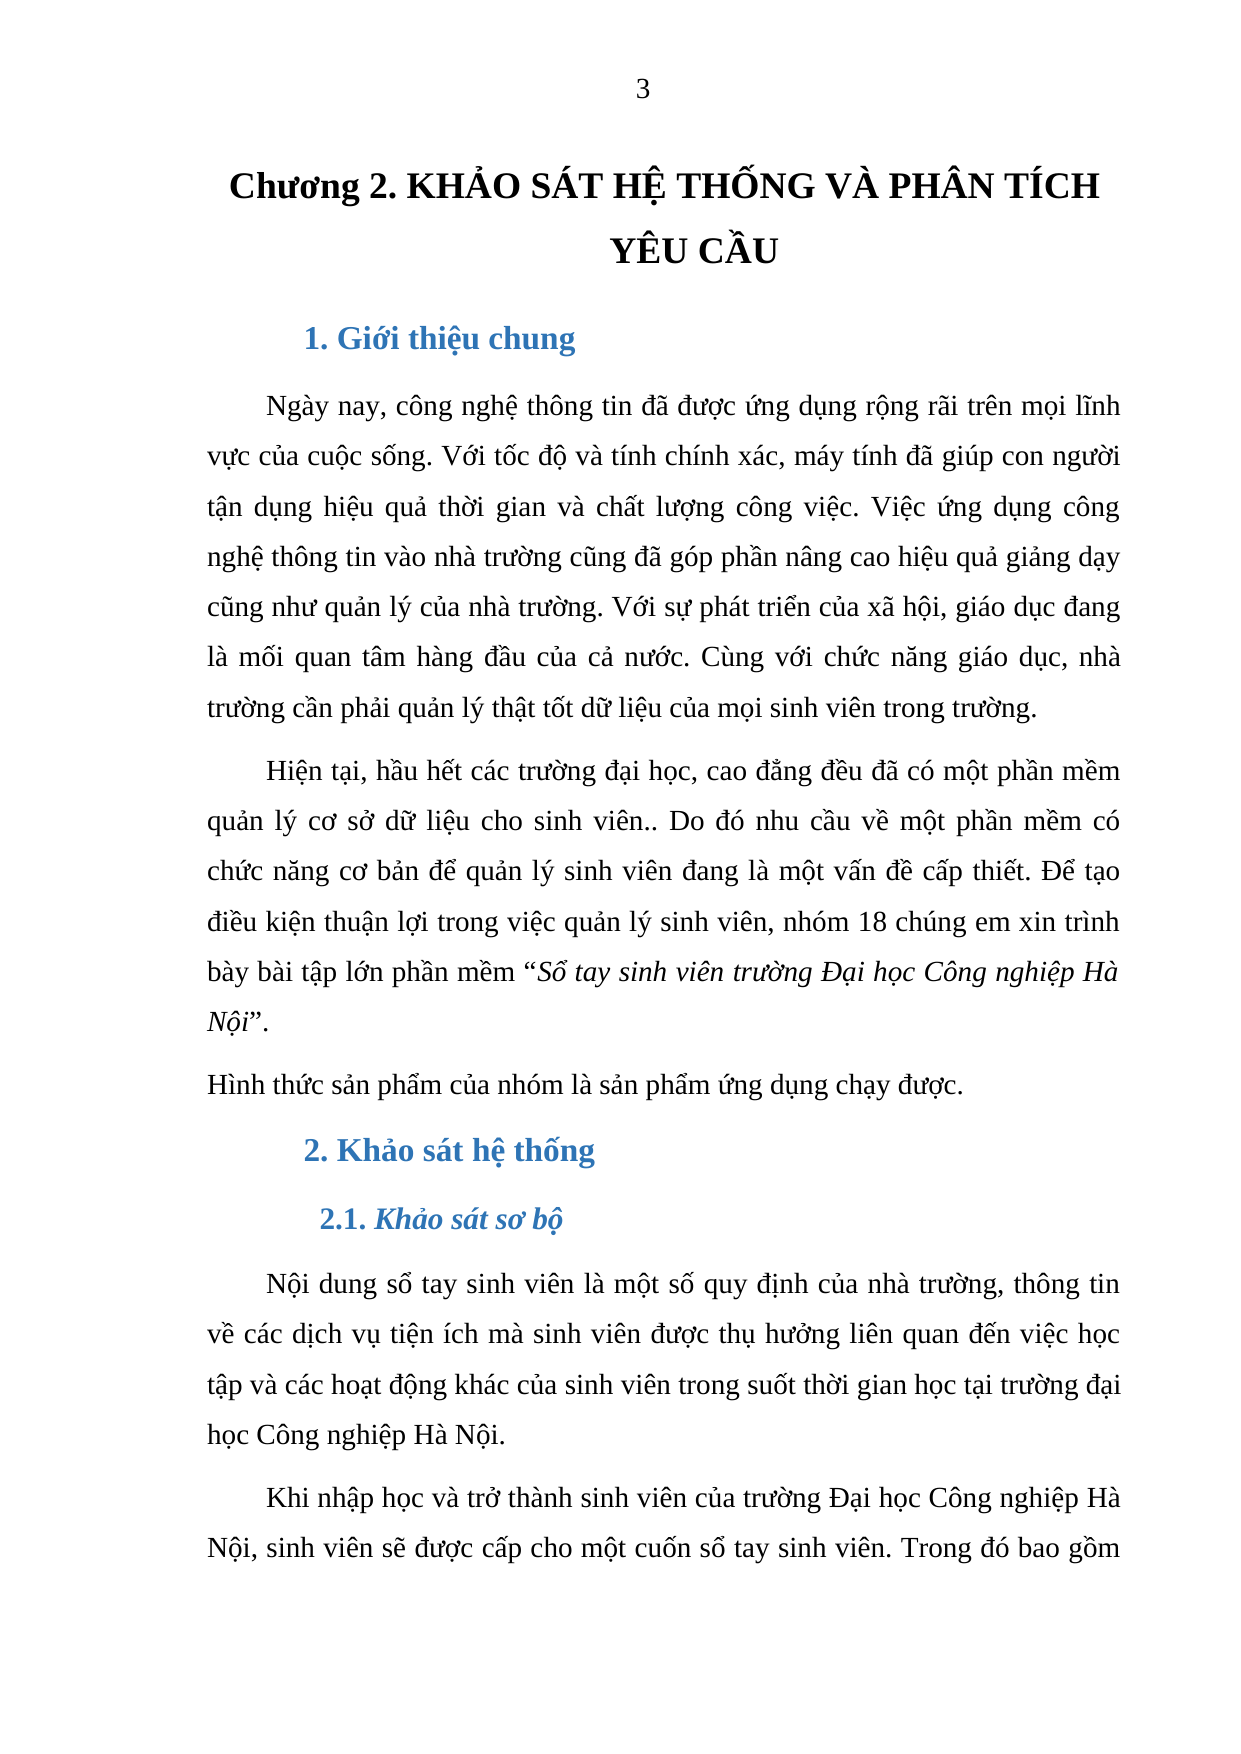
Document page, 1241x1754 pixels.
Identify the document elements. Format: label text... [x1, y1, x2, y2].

subtitle KHẢO SÁT HỆ THỐNG VÀ PHÂN TÍCH YÊU CẦU [207, 164, 1122, 271]
subtitle Khảo sát sơ bộ [244, 1200, 1122, 1236]
subtitle Khảo sát hệ thống [228, 1130, 1122, 1168]
text Hình thức sản phẩm của nhóm là sản phẩm ứng dụng chạy được. [207, 1067, 1122, 1101]
text Nội dung sổ tay sinh viên là một số quy định của nhà trường, thông tin về các dịch vụ tiện ích mà sinh viên được thụ hưởng liên quan đến việc học tập và các hoạt động khác của sinh viên trong suốt thời gian học tại trường đại học Công nghiệp Hà Nội. [207, 1266, 1122, 1451]
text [207, 1480, 1122, 1564]
text Hiện tại, hầu hết các trường đại học, cao đẳng đều đã có một phần mềm quản lý cơ sở dữ liệu cho sinh viên.. Do đó nhu cầu về một phần mềm có chức năng cơ bản để quản lý sinh viên đang là một vấn đề cấp thiết. Để tạo điều kiện thuận lợi trong việc quản lý sinh viên, nhóm 18 chúng em xin trình bày bài tập lớn phần mềm “Sổ tay sinh viên trường Đại học Công nghiệp Hà Nội”. [207, 753, 1122, 1038]
subtitle Giới thiệu chung [228, 318, 1122, 356]
text Ngày nay, công nghệ thông tin đã được ứng dụng rộng rãi trên mọi lĩnh vực của cuộc sống. Với tốc độ và tính chính xác, máy tính đã giúp con người tận dụng hiệu quả thời gian và chất lượng công việc. Việc ứng dụng công nghệ thông tin vào nhà trường cũng đã góp phần nâng cao hiệu quả giảng dạy cũng như quản lý của nhà trường. Với sự phát triển của xã hội, giáo dục đang là mối quan tâm hàng đầu của cả nước. Cùng với chức năng giáo dục, nhà trường cần phải quản lý thật tốt dữ liệu của mọi sinh viên trong trường. [207, 388, 1122, 723]
